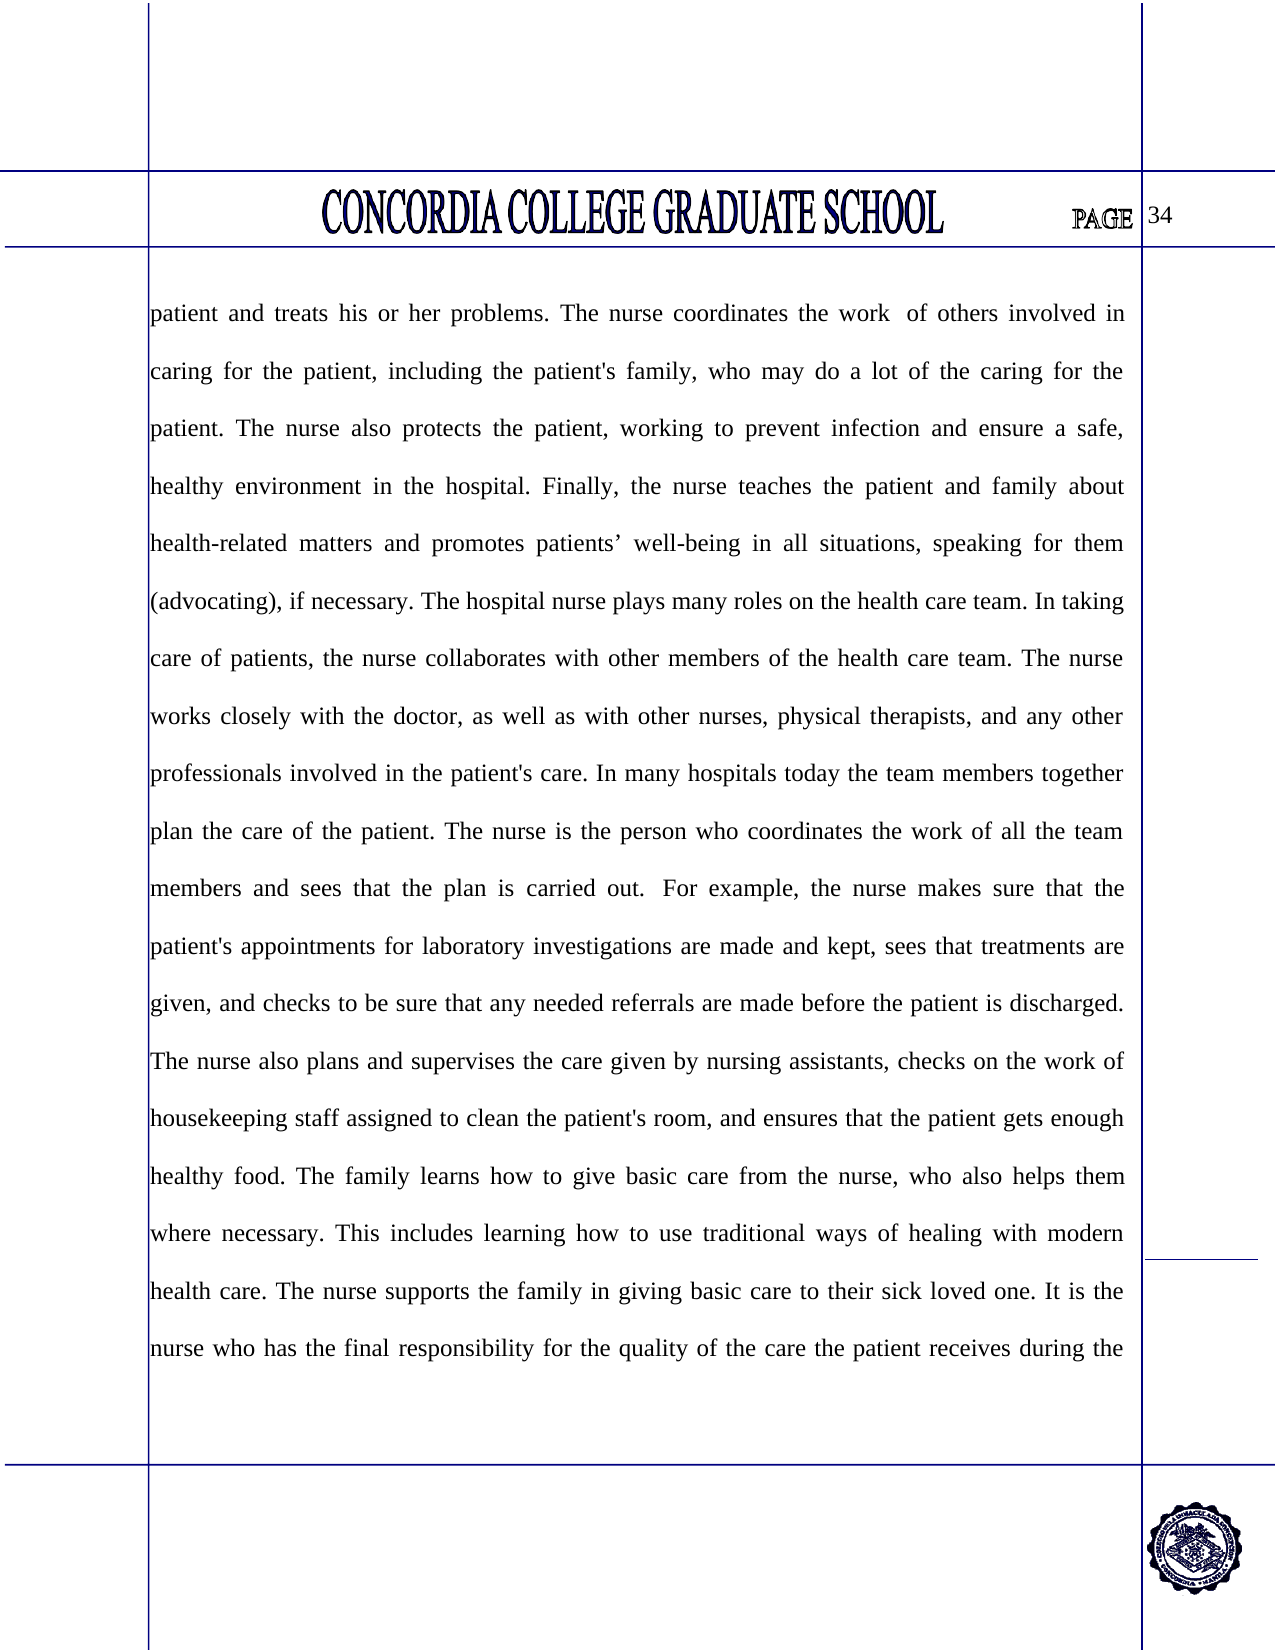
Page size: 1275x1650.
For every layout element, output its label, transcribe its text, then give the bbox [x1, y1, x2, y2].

text patient and treats his or her problems. The nurse coordinates the work of others involved in caring for the patient, including the patient's family, who may do a lot of the caring for the patient. The nurse also protects the patient, working to prevent infection and ensure a safe, healthy environment in the hospital. Finally, the nurse teaches the patient and family about health-related matters and promotes patients’ well-being in all situations, speaking for them (advocating), if necessary. The hospital nurse plays many roles on the health care team. In taking care of patients, the nurse collaborates with other members of the health care team. The nurse works closely with the doctor, as well as with other nurses, physical therapists, and any other professionals involved in the patient's care. In many hospitals today the team members together plan the care of the patient. The nurse is the person who coordinates the work of all the team members and sees that the plan is carried out. For example, the nurse makes sure that the patient's appointments for laboratory investigations are made and kept, sees that treatments are given, and checks to be sure that any needed referrals are made before the patient is discharged. The nurse also plans and supervises the care given by nursing assistants, checks on the work of housekeeping staff assigned to clean the patient's room, and ensures that the patient gets enough healthy food. The family learns how to give basic care from the nurse, who also helps them where necessary. This includes learning how to use traditional ways of healing with modern health care. The nurse supports the family in giving basic care to their sick loved one. It is the nurse who has the final responsibility for the quality of the care the patient receives during the [150, 298, 1125, 1362]
picture [322, 189, 944, 234]
picture [1147, 1502, 1242, 1596]
picture [1072, 208, 1133, 229]
